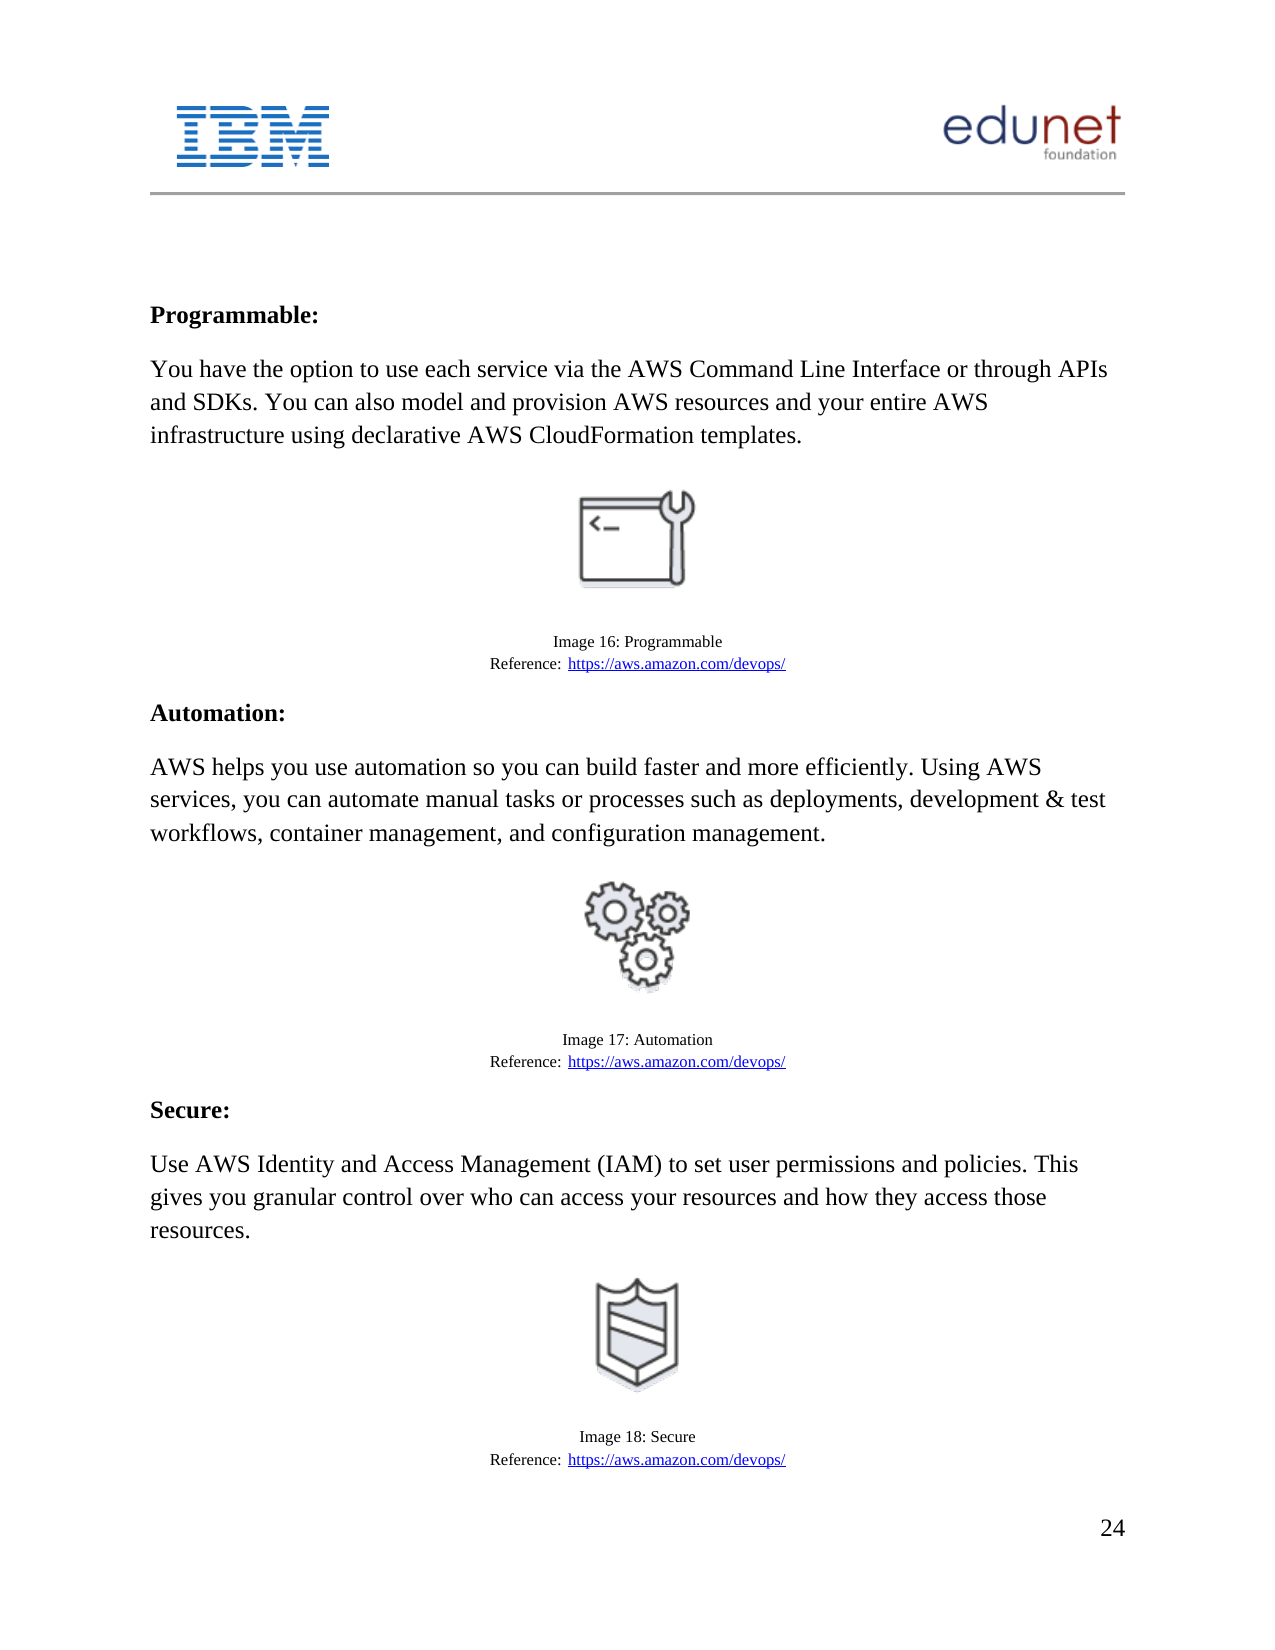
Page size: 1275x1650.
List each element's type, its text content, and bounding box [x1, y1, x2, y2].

picture [571, 1269, 704, 1403]
text Use AWS Identity and Access Management (IAM) to set user permissions and policies. This gives you granular control over who can access your resources and how they access those resources. [150, 1149, 1125, 1244]
text Automation: [150, 698, 1125, 726]
text Image 16: Programmable [150, 631, 1125, 651]
text Programmable: [150, 300, 1125, 328]
picture [571, 473, 704, 607]
picture [176, 106, 329, 167]
text Image 18: Secure [150, 1427, 1125, 1446]
text Reference: https://aws.amazon.com/devops/ [150, 653, 1125, 673]
text AWS helps you use automation so you can build faster and more efficiently. Using AWS services, you can automate manual tasks or processes such as deployments, development & test workflows, container management, and configuration management. [150, 752, 1125, 846]
text Secure: [150, 1096, 1125, 1124]
text You have the option to use each service via the AWS Command Line Interface or through APIs and SDKs. You can also model and provision AWS resources and your entire AWS infrastructure using declarative AWS CloudFormation templates. [150, 354, 1125, 448]
text Image 17: Automation [150, 1029, 1125, 1048]
picture [941, 95, 1125, 167]
text Reference: https://aws.amazon.com/devops/ [150, 1051, 1125, 1071]
picture [571, 871, 704, 1005]
text Reference: https://aws.amazon.com/devops/ [150, 1449, 1125, 1468]
